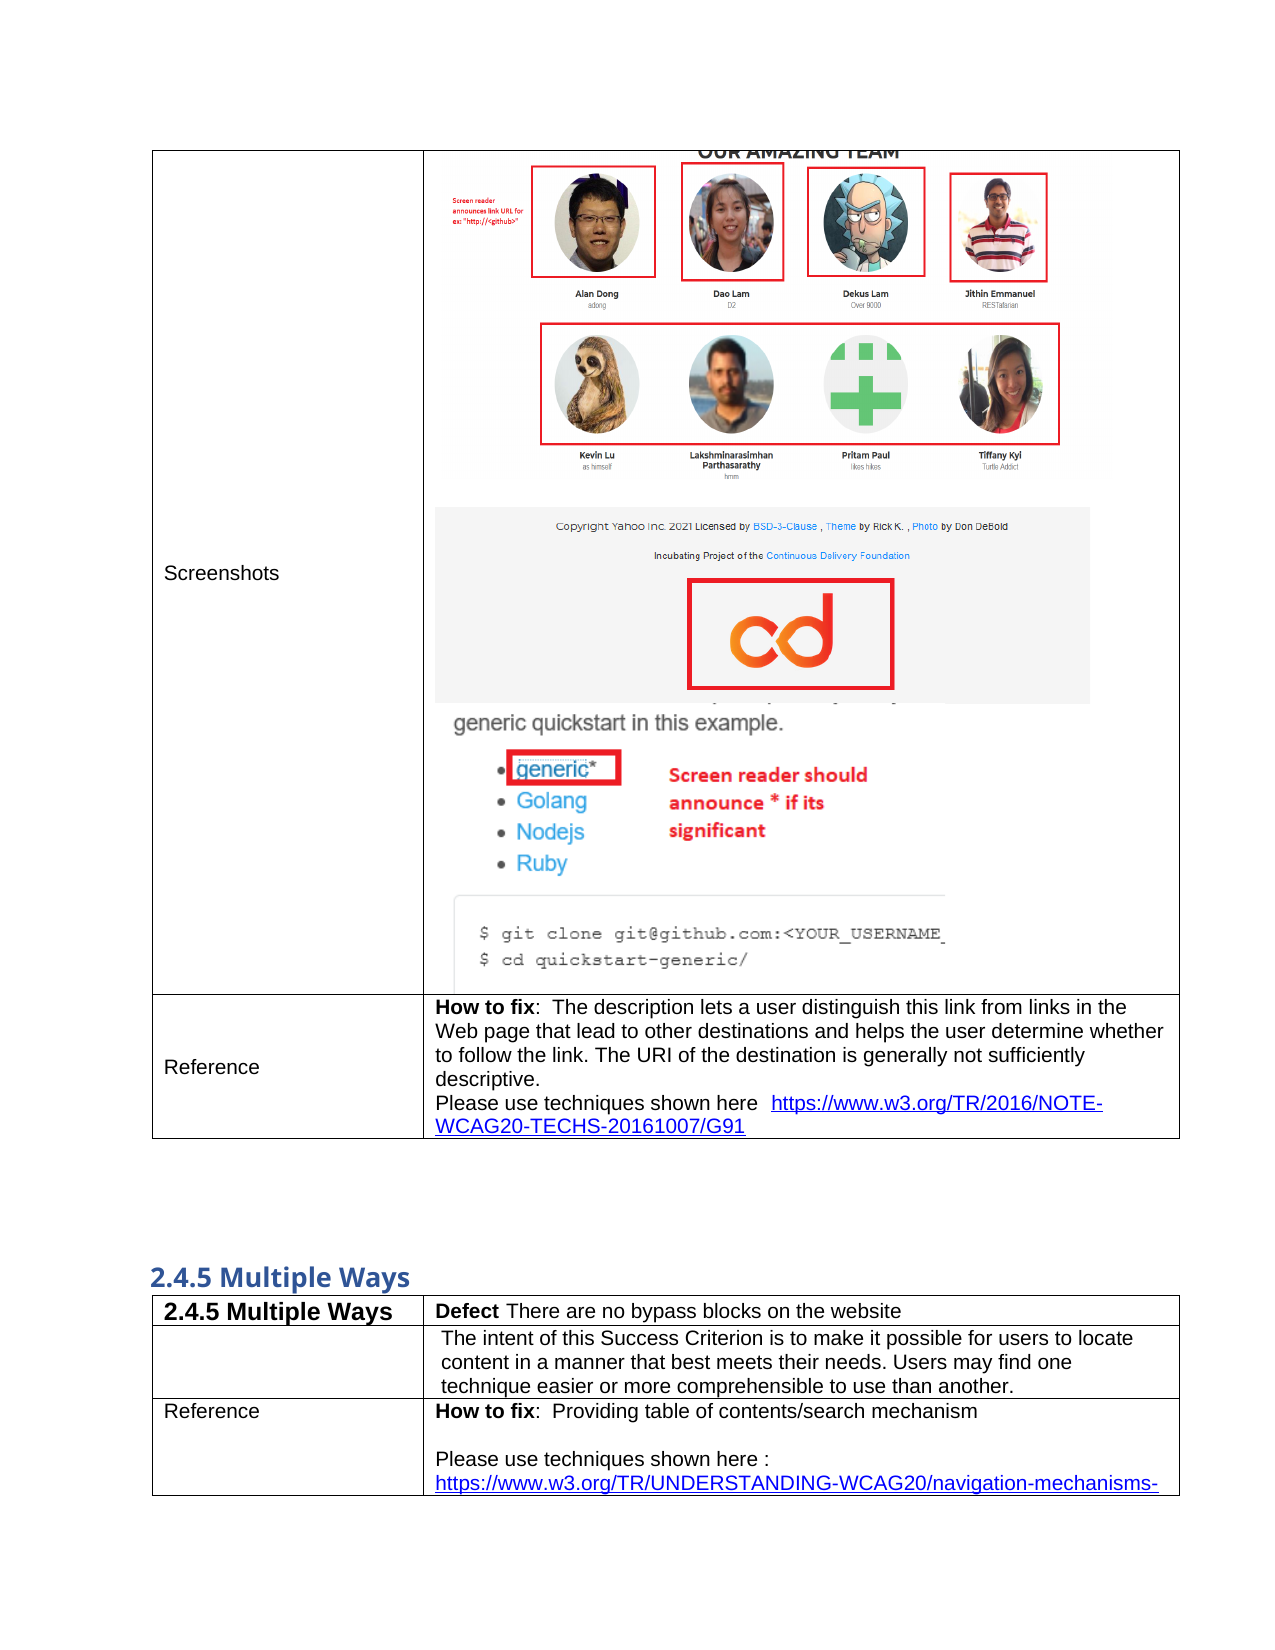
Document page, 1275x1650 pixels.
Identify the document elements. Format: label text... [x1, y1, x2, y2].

table_cell The intent of this Success Criterion is to make it possible for users to locate content in a manner that best meets their needs. Users may find one technique easier or more comprehensible to use than another. [424, 1326, 1179, 1398]
table_cell Reference [153, 995, 423, 1138]
table_cell [153, 1326, 423, 1398]
picture [440, 151, 1114, 479]
table_cell Reference [153, 1399, 423, 1495]
table_header 2.4.5 Multiple Ways [153, 1296, 423, 1325]
table_header Defect There are no bypass blocks on the website [424, 1296, 1179, 1325]
subtitle 2.4.5 Multiple Ways [150, 1258, 1125, 1295]
table_cell Screenshots [153, 151, 423, 993]
table_cell How to fix: The description lets a user distinguish this link from links in the Web page that lead to other destinations and helps the user determine whether to follow the link. The URI of the destination is generally not sufficiently descriptive. Please use techniques shown here https://www.w3.org/TR/2016/NOTE-WCAG20-TECHS-20161007/G91 [424, 995, 1179, 1138]
table_cell [424, 151, 1179, 993]
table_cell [424, 1399, 1179, 1495]
picture [435, 507, 1091, 994]
